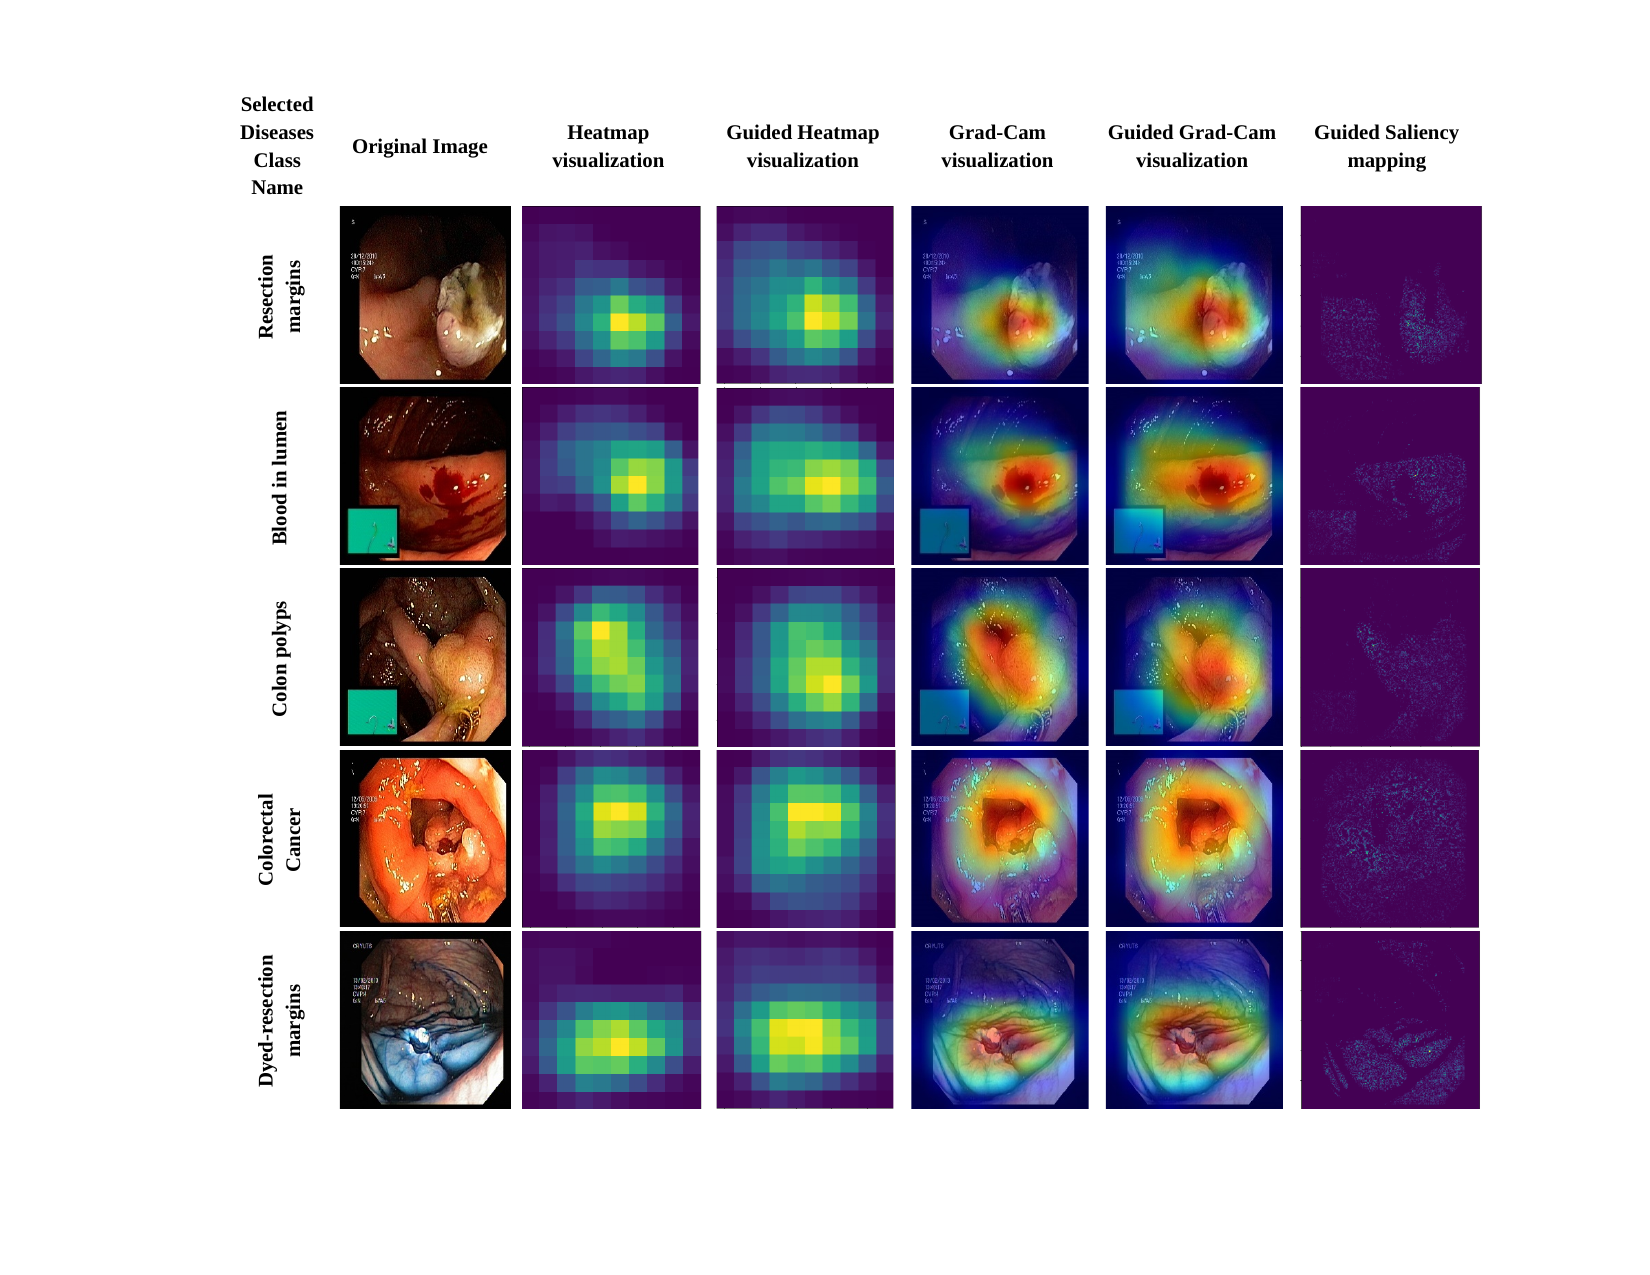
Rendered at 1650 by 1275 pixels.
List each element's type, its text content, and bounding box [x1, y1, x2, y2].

table_cell Colon polyps [225, 569, 329, 750]
table_header Original Image [329, 89, 511, 207]
picture [1300, 750, 1480, 928]
picture [522, 750, 701, 928]
table_cell Dyed-resection margins [225, 931, 329, 1112]
picture [716, 206, 897, 384]
table_cell [1289, 388, 1484, 569]
table_cell [705, 569, 900, 750]
table_header Guided Grad-Cam visualization [1095, 89, 1289, 207]
table_cell [511, 388, 705, 569]
picture [1105, 206, 1283, 384]
picture [1300, 568, 1481, 747]
picture [339, 750, 511, 927]
picture [911, 387, 1089, 565]
table_header Heatmap visualization [511, 89, 705, 207]
picture [522, 568, 699, 747]
table_cell [1095, 388, 1289, 569]
table_header Selected Diseases Class Name [225, 89, 329, 207]
table_cell [900, 207, 1094, 388]
picture [339, 568, 511, 746]
picture [716, 387, 894, 565]
table_cell Colorectal Cancer [225, 750, 329, 931]
table_cell Blood in lumen [225, 388, 329, 569]
picture [1105, 387, 1283, 565]
picture [911, 750, 1089, 927]
picture [339, 206, 511, 384]
picture [716, 568, 896, 747]
table_cell [1095, 207, 1289, 388]
picture [522, 387, 699, 565]
table_cell [1095, 750, 1289, 931]
table_cell [1289, 569, 1484, 750]
table_cell Resection margins [225, 207, 329, 388]
table_cell [1095, 569, 1289, 750]
table_cell [329, 569, 511, 750]
picture [339, 387, 511, 565]
picture [716, 931, 894, 1109]
table_cell [511, 207, 705, 388]
picture [522, 206, 704, 384]
table_header Guided Saliency mapping [1289, 89, 1484, 207]
picture [1300, 387, 1484, 565]
table_cell [329, 931, 511, 1112]
table_cell [900, 569, 1094, 750]
table_cell [1289, 207, 1484, 388]
picture [1105, 931, 1283, 1109]
table_cell [1095, 931, 1289, 1112]
table_cell [511, 750, 705, 931]
picture [1300, 206, 1484, 384]
table_cell [1289, 931, 1484, 1112]
table_cell [329, 750, 511, 931]
picture [1105, 568, 1283, 746]
table_cell [705, 388, 900, 569]
table_cell [705, 750, 900, 931]
picture [1300, 931, 1481, 1109]
picture [1105, 750, 1283, 927]
picture [522, 931, 702, 1109]
table_cell [900, 931, 1094, 1112]
picture [911, 931, 1089, 1109]
table_cell [705, 207, 900, 388]
table_header Guided Heatmap visualization [705, 89, 900, 207]
table_cell [900, 750, 1094, 931]
picture [716, 750, 899, 928]
table_cell [511, 569, 705, 750]
table_cell [329, 207, 511, 388]
table_cell [900, 388, 1094, 569]
table_cell [329, 388, 511, 569]
picture [911, 206, 1089, 384]
table_cell [1289, 750, 1484, 931]
picture [911, 568, 1089, 746]
table_header Grad-Cam visualization [900, 89, 1094, 207]
table_cell [511, 931, 705, 1112]
picture [339, 931, 511, 1109]
table_cell [705, 931, 900, 1112]
